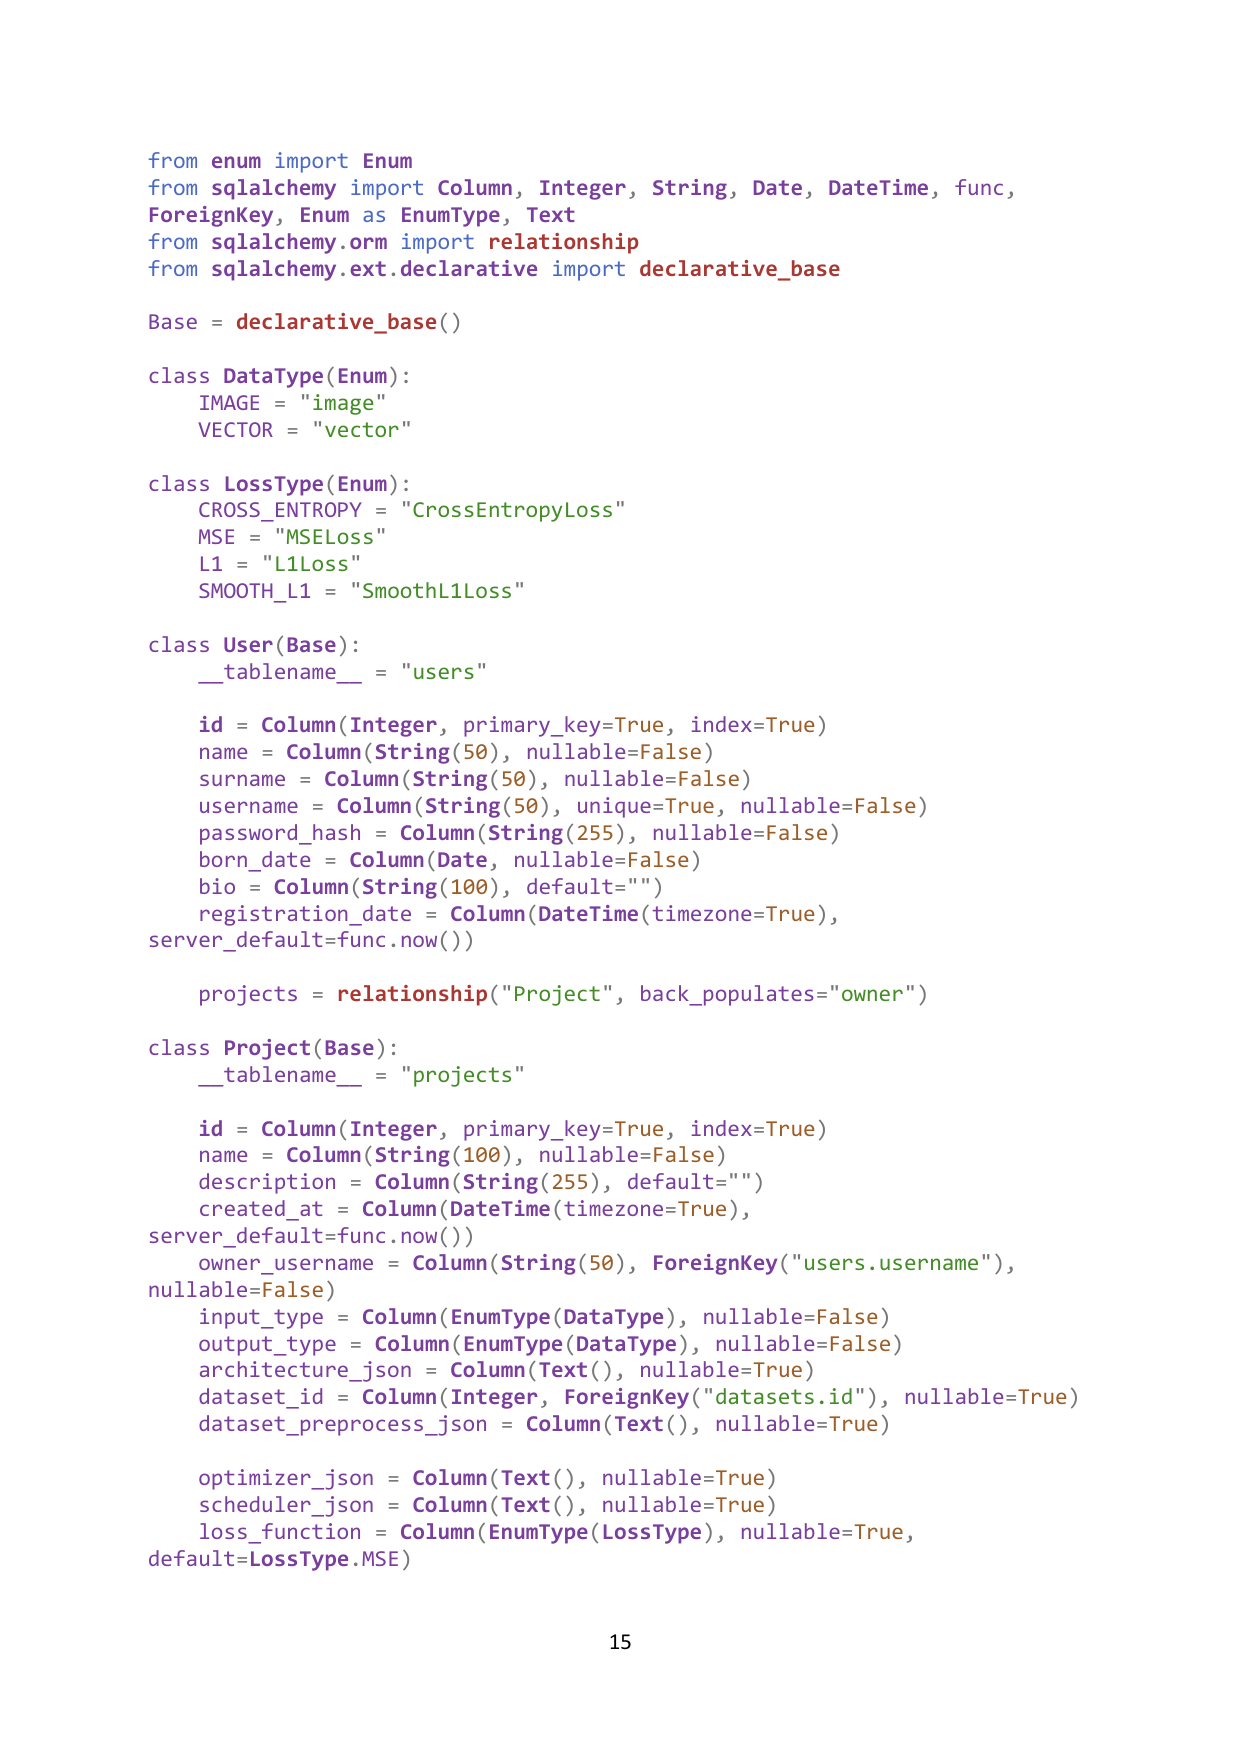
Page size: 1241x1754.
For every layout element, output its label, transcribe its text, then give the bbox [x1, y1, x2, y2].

text IMAGE = "image" [148, 389, 1093, 416]
text loss_function = Column(EnumType(LossType), nullable=True, default=LossType.MSE) [148, 1518, 1093, 1572]
text id = Column(Integer, primary_key=True, index=True) [148, 712, 1093, 739]
text name = Column(String(100), nullable=False) [148, 1142, 1093, 1169]
text MSE = "MSELoss" [148, 524, 1093, 551]
text projects = relationship("Project", back_populates="owner") [148, 981, 1093, 1008]
text username = Column(String(50), unique=True, nullable=False) [148, 793, 1093, 819]
text surname = Column(String(50), nullable=False) [148, 766, 1093, 793]
text CROSS_ENTROPY = "CrossEntropyLoss" [148, 497, 1093, 524]
text owner_username = Column(String(50), ForeignKey("users.username"), nullable=False) [148, 1249, 1093, 1303]
text class Project(Base): [148, 1034, 1093, 1061]
text __tablename__ = "projects" [148, 1061, 1093, 1088]
text from enum import Enum [148, 148, 1093, 174]
text dataset_preprocess_json = Column(Text(), nullable=True) [148, 1411, 1093, 1438]
text born_date = Column(Date, nullable=False) [148, 846, 1093, 873]
text VECTOR = "vector" [148, 416, 1093, 443]
text __tablename__ = "users" [148, 658, 1093, 685]
text class User(Base): [148, 631, 1093, 658]
text registration_date = Column(DateTime(timezone=True), server_default=func.now()) [148, 900, 1093, 954]
text password_hash = Column(String(255), nullable=False) [148, 819, 1093, 846]
text SMOOTH_L1 = "SmoothL1Loss" [148, 578, 1093, 604]
text class LossType(Enum): [148, 470, 1093, 497]
text from sqlalchemy import Column, Integer, String, Date, DateTime, func, ForeignKey, Enum as EnumType, Text [148, 174, 1093, 228]
text id = Column(Integer, primary_key=True, index=True) [148, 1115, 1093, 1142]
text output_type = Column(EnumType(DataType), nullable=False) [148, 1330, 1093, 1357]
text name = Column(String(50), nullable=False) [148, 739, 1093, 766]
text from sqlalchemy.orm import relationship [148, 228, 1093, 255]
text architecture_json = Column(Text(), nullable=True) [148, 1357, 1093, 1384]
text bio = Column(String(100), default="") [148, 873, 1093, 900]
text Base = declarative_base() [148, 309, 1093, 336]
text scheduler_json = Column(Text(), nullable=True) [148, 1491, 1093, 1518]
text description = Column(String(255), default="") [148, 1169, 1093, 1196]
text L1 = "L1Loss" [148, 551, 1093, 578]
text from sqlalchemy.ext.declarative import declarative_base [148, 255, 1093, 282]
text dataset_id = Column(Integer, ForeignKey("datasets.id"), nullable=True) [148, 1384, 1093, 1411]
text input_type = Column(EnumType(DataType), nullable=False) [148, 1303, 1093, 1330]
text class DataType(Enum): [148, 363, 1093, 389]
text optimizer_json = Column(Text(), nullable=True) [148, 1464, 1093, 1491]
text created_at = Column(DateTime(timezone=True), server_default=func.now()) [148, 1196, 1093, 1249]
